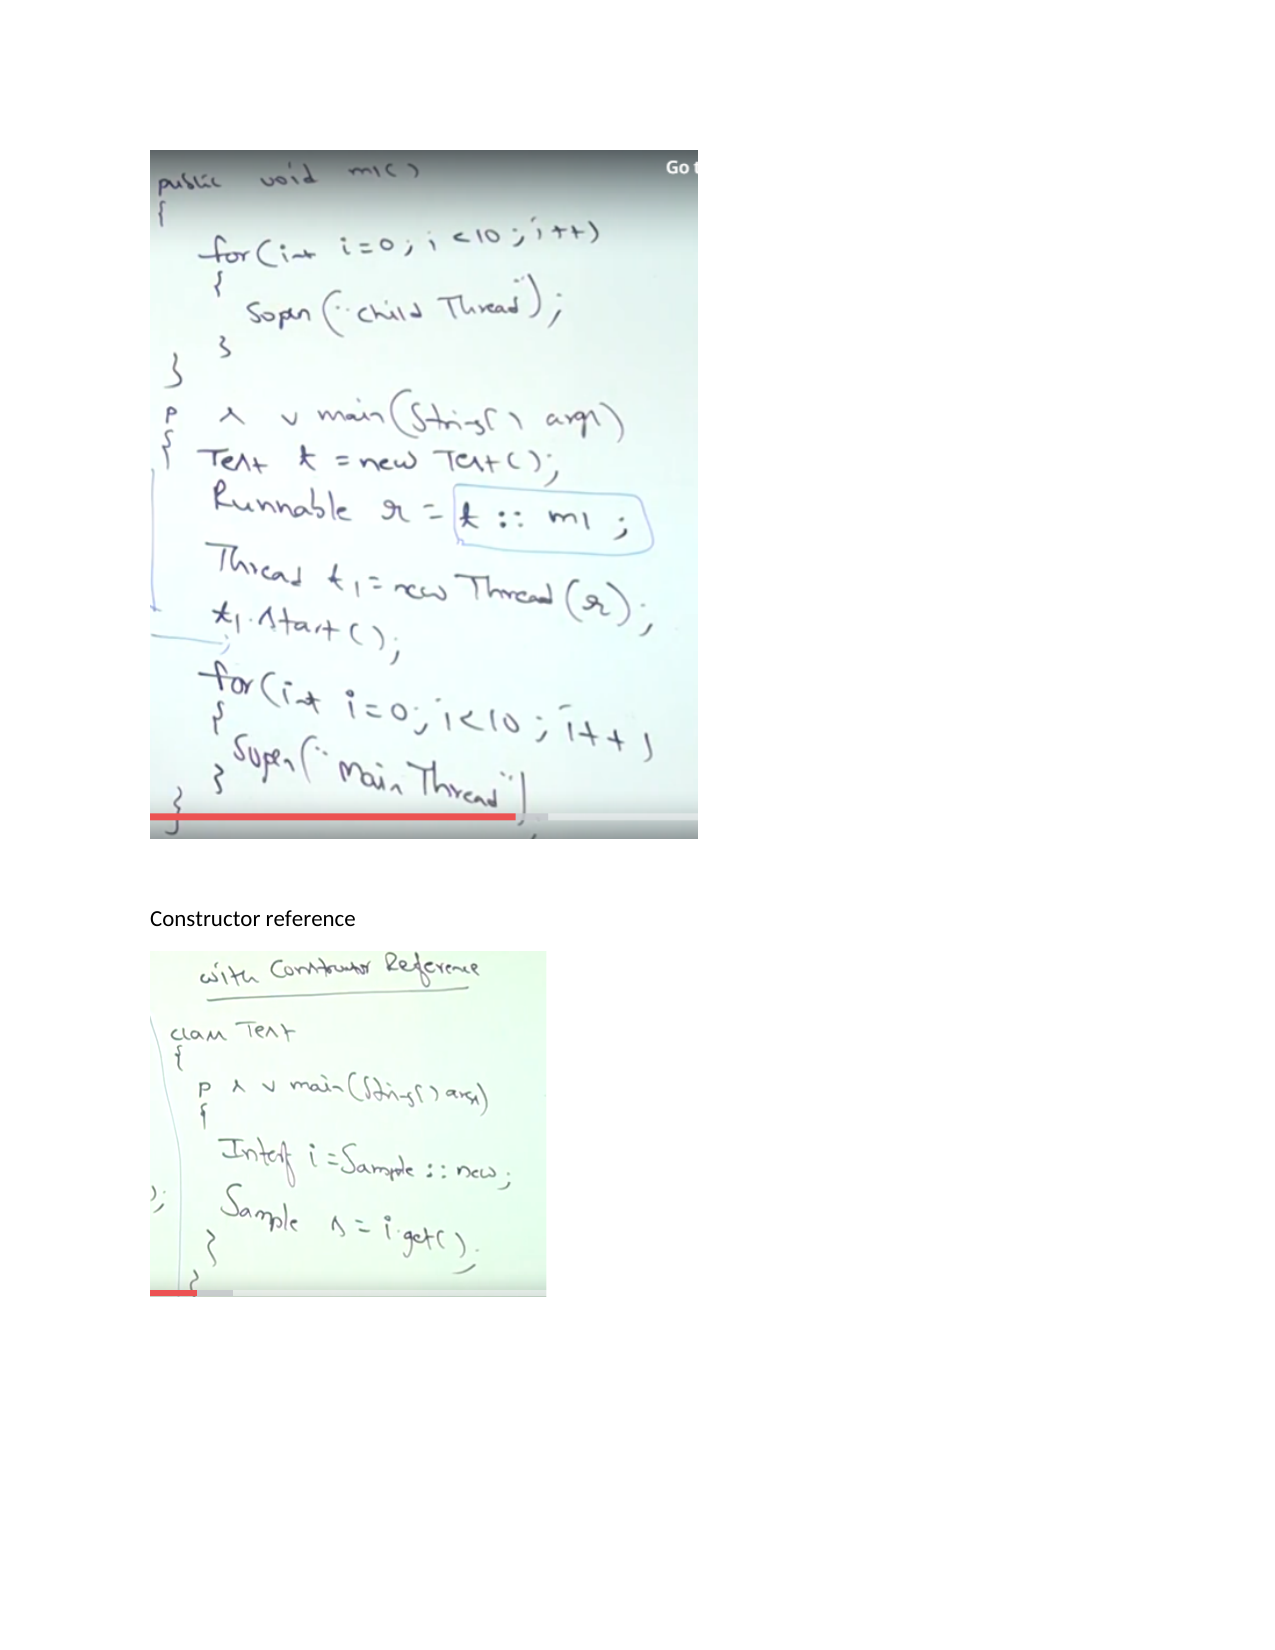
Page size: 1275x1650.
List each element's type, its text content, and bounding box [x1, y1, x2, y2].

picture [150, 150, 698, 839]
text Constructor reference [150, 904, 1125, 932]
picture [150, 951, 547, 1297]
